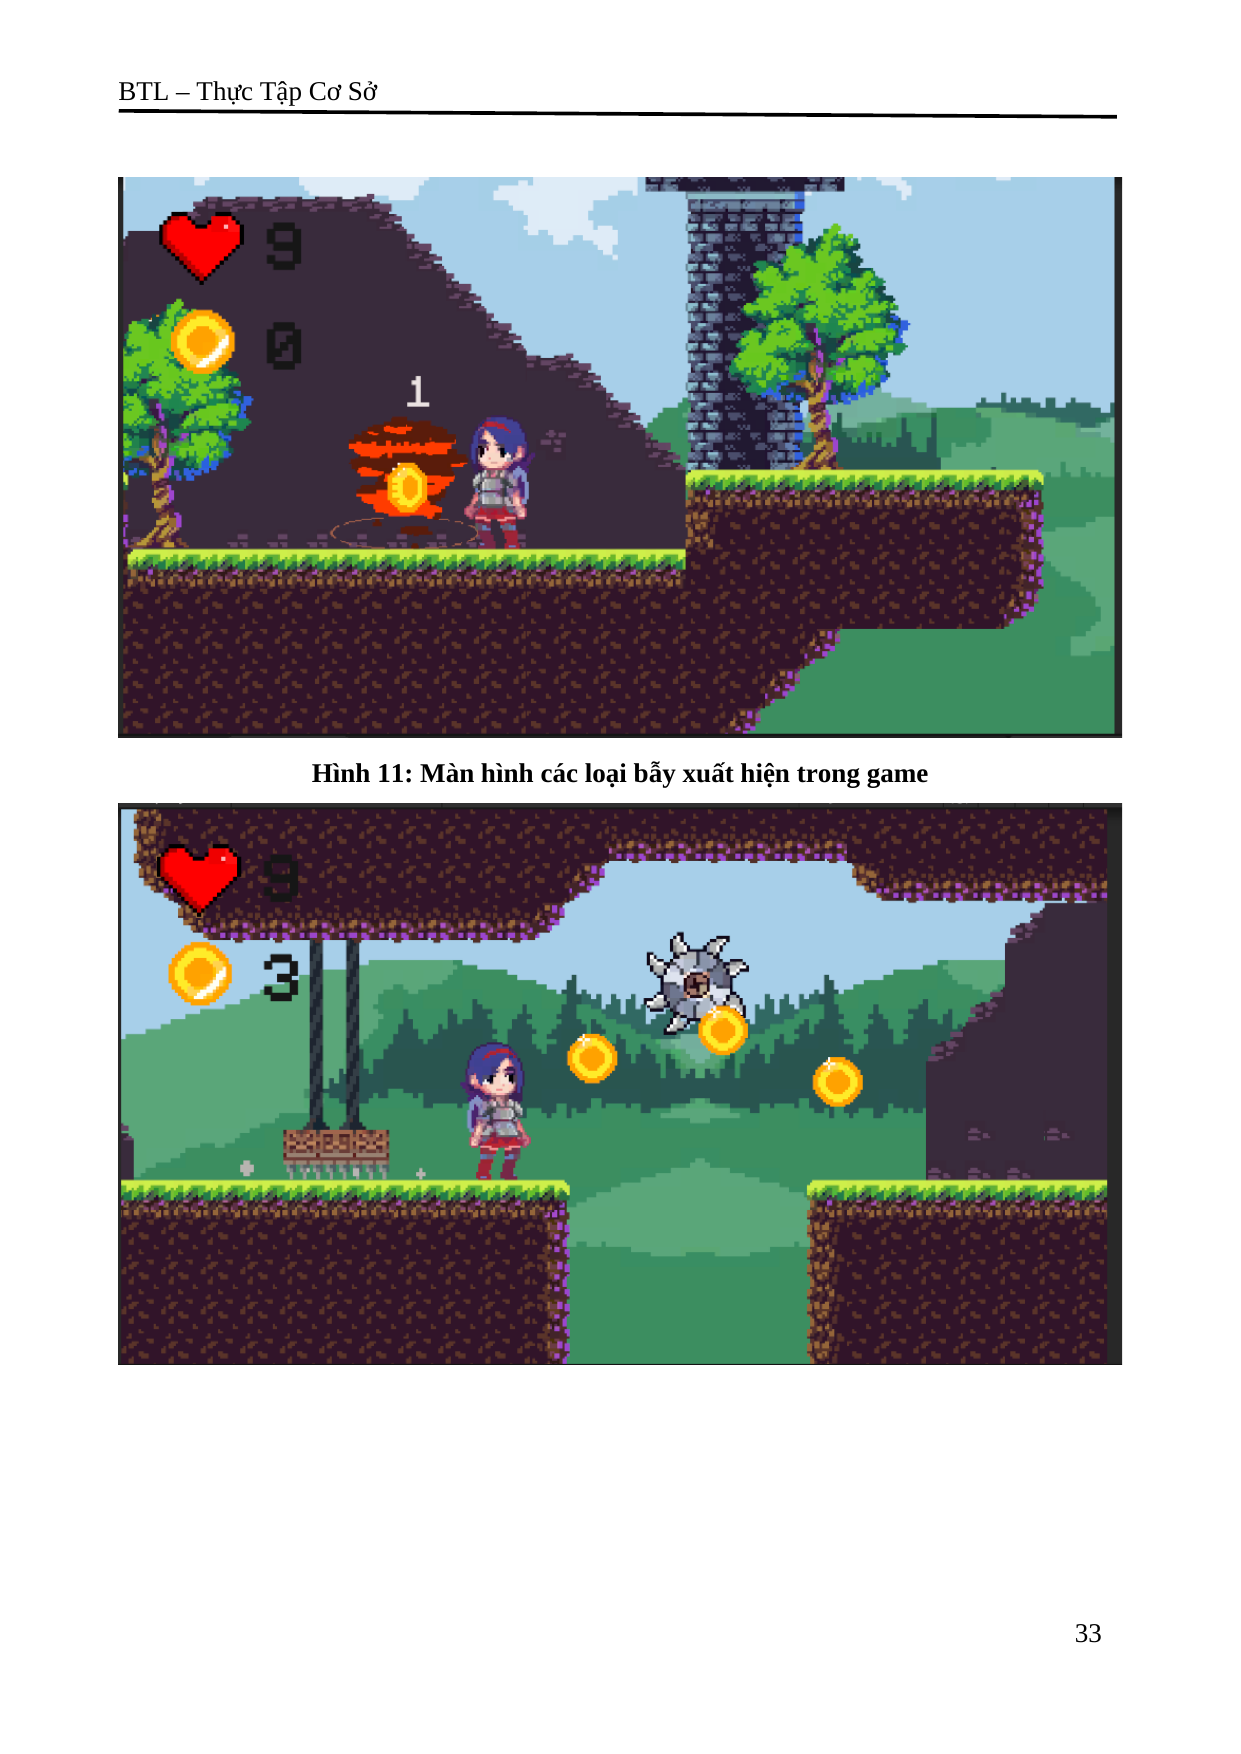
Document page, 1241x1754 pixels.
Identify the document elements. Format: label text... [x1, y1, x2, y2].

picture [118, 177, 1123, 738]
text Hình 11: Màn hình các loại bẫy xuất hiện trong game [118, 757, 1122, 788]
picture [118, 803, 1123, 1365]
